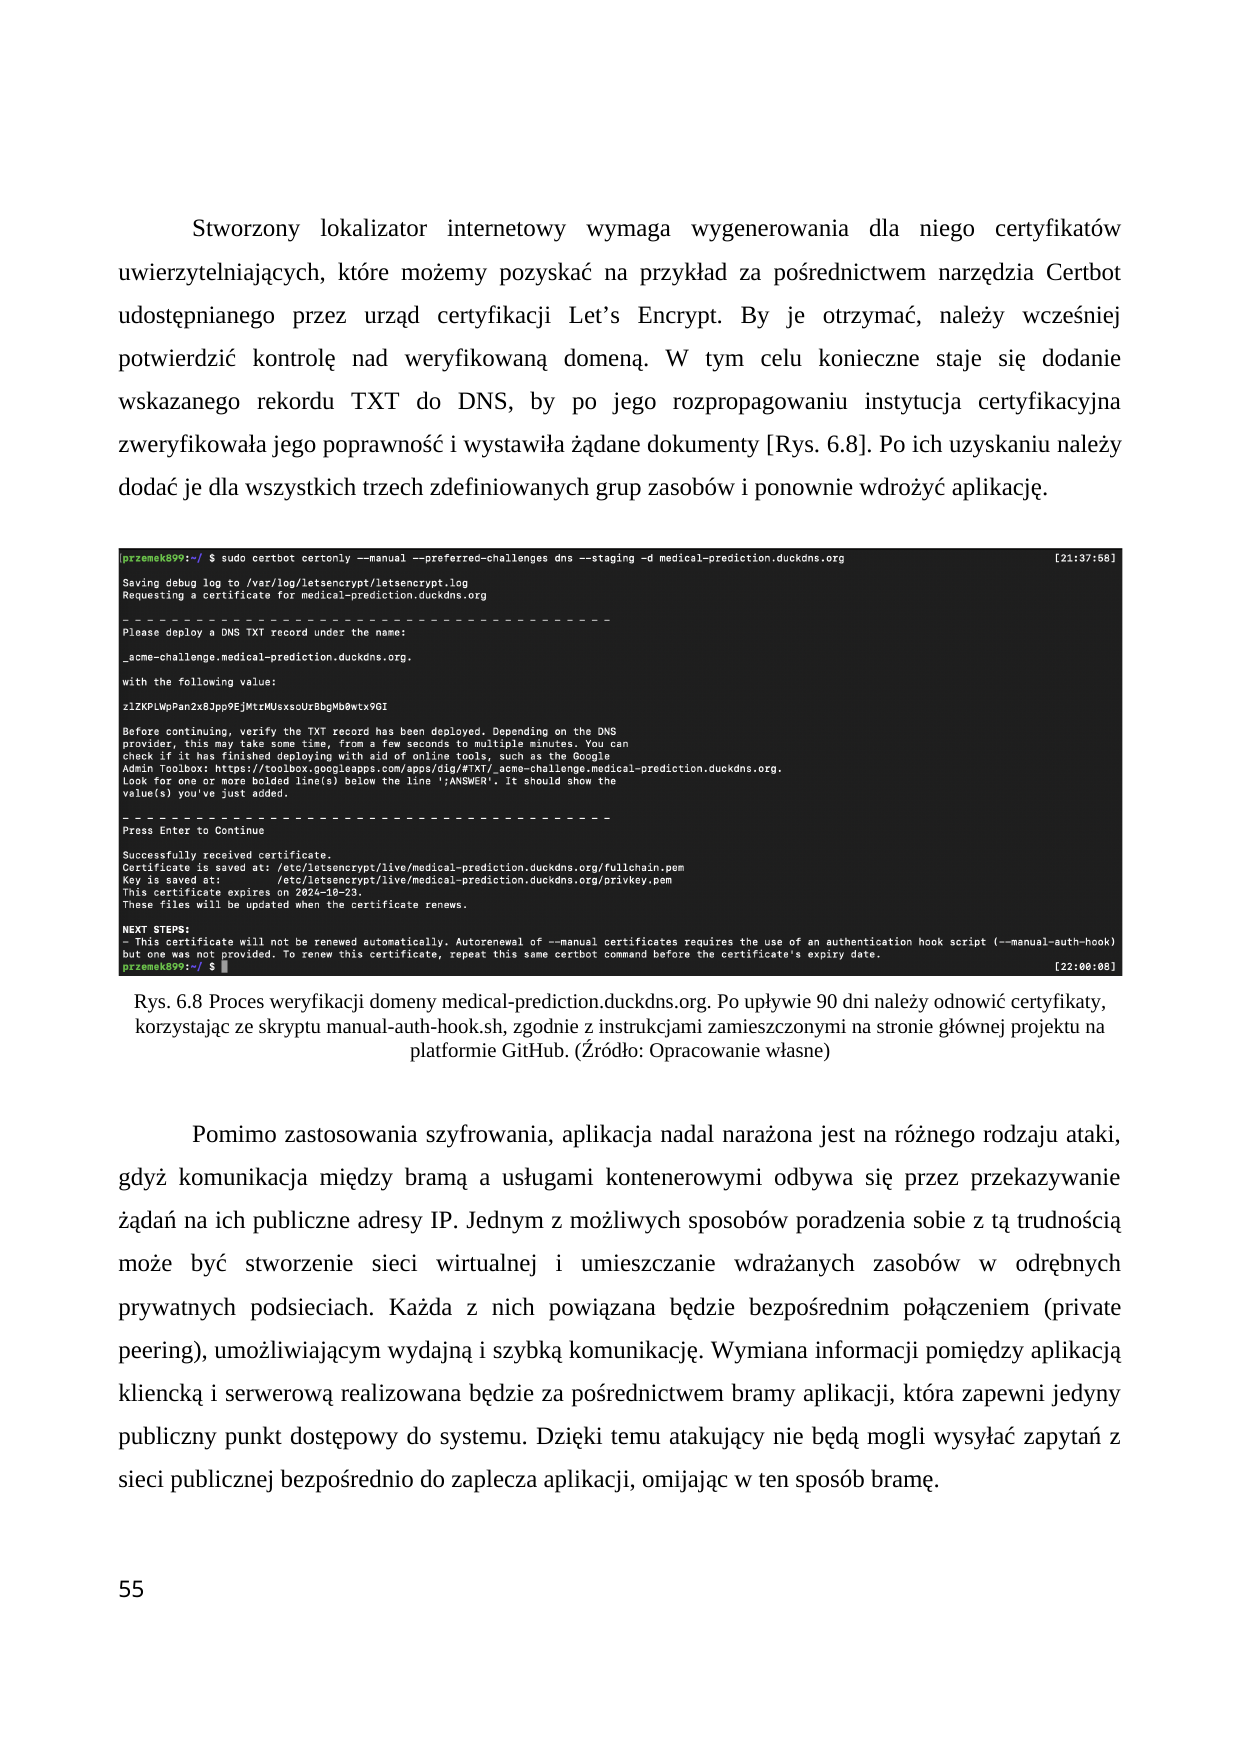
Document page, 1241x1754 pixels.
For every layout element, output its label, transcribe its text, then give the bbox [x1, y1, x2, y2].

text Stworzony lokalizator internetowy wymaga wygenerowania dla niego certyfikatów uwierzytelniających, które możemy pozyskać na przykład za pośrednictwem narzędzia Certbot udostępnianego przez urząd certyfikacji Let’s Encrypt. By je otrzymać, należy wcześniej potwierdzić kontrolę nad weryfikowaną domeną. W tym celu konieczne staje się dodanie wskazanego rekordu TXT do DNS, by po jego rozpropagowaniu instytucja certyfikacyjna zweryfikowała jego poprawność i wystawiła żądane dokumenty [Rys. 6.8]. Po ich uzyskaniu należy dodać je dla wszystkich trzech zdefiniowanych grup zasobów i ponownie wdrożyć aplikację. [118, 213, 1122, 501]
text Pomimo zastosowania szyfrowania, aplikacja nadal narażona jest na różnego rodzaju ataki, gdyż komunikacja między bramą a usługami kontenerowymi odbywa się przez przekazywanie żądań na ich publiczne adresy IP. Jednym z możliwych sposobów poradzenia sobie z tą trudnością może być stworzenie sieci wirtualnej i umieszczanie wdrażanych zasobów w odrębnych prywatnych podsieciach. Każda z nich powiązana będzie bezpośrednim połączeniem (private peering), umożliwiającym wydajną i szybką komunikację. Wymiana informacji pomiędzy aplikacją kliencką i serwerową realizowana będzie za pośrednictwem bramy aplikacji, która zapewni jedyny publiczny punkt dostępowy do systemu. Dzięki temu atakujący nie będą mogli wysyłać zapytań z sieci publicznej bezpośrednio do zaplecza aplikacji, omijając w ten sposób bramę. [118, 1119, 1122, 1493]
picture [118, 548, 1123, 976]
text Rys. 6.8 Proces weryfikacji domeny medical-prediction.duckdns.org. Po upływie 90 dni należy odnowić certyfikaty, korzystając ze skryptu manual-auth-hook.sh, zgodnie z instrukcjami zamieszczonymi na stronie głównej projektu na platformie GitHub. (Źródło: Opracowanie własne) [118, 976, 1122, 1062]
